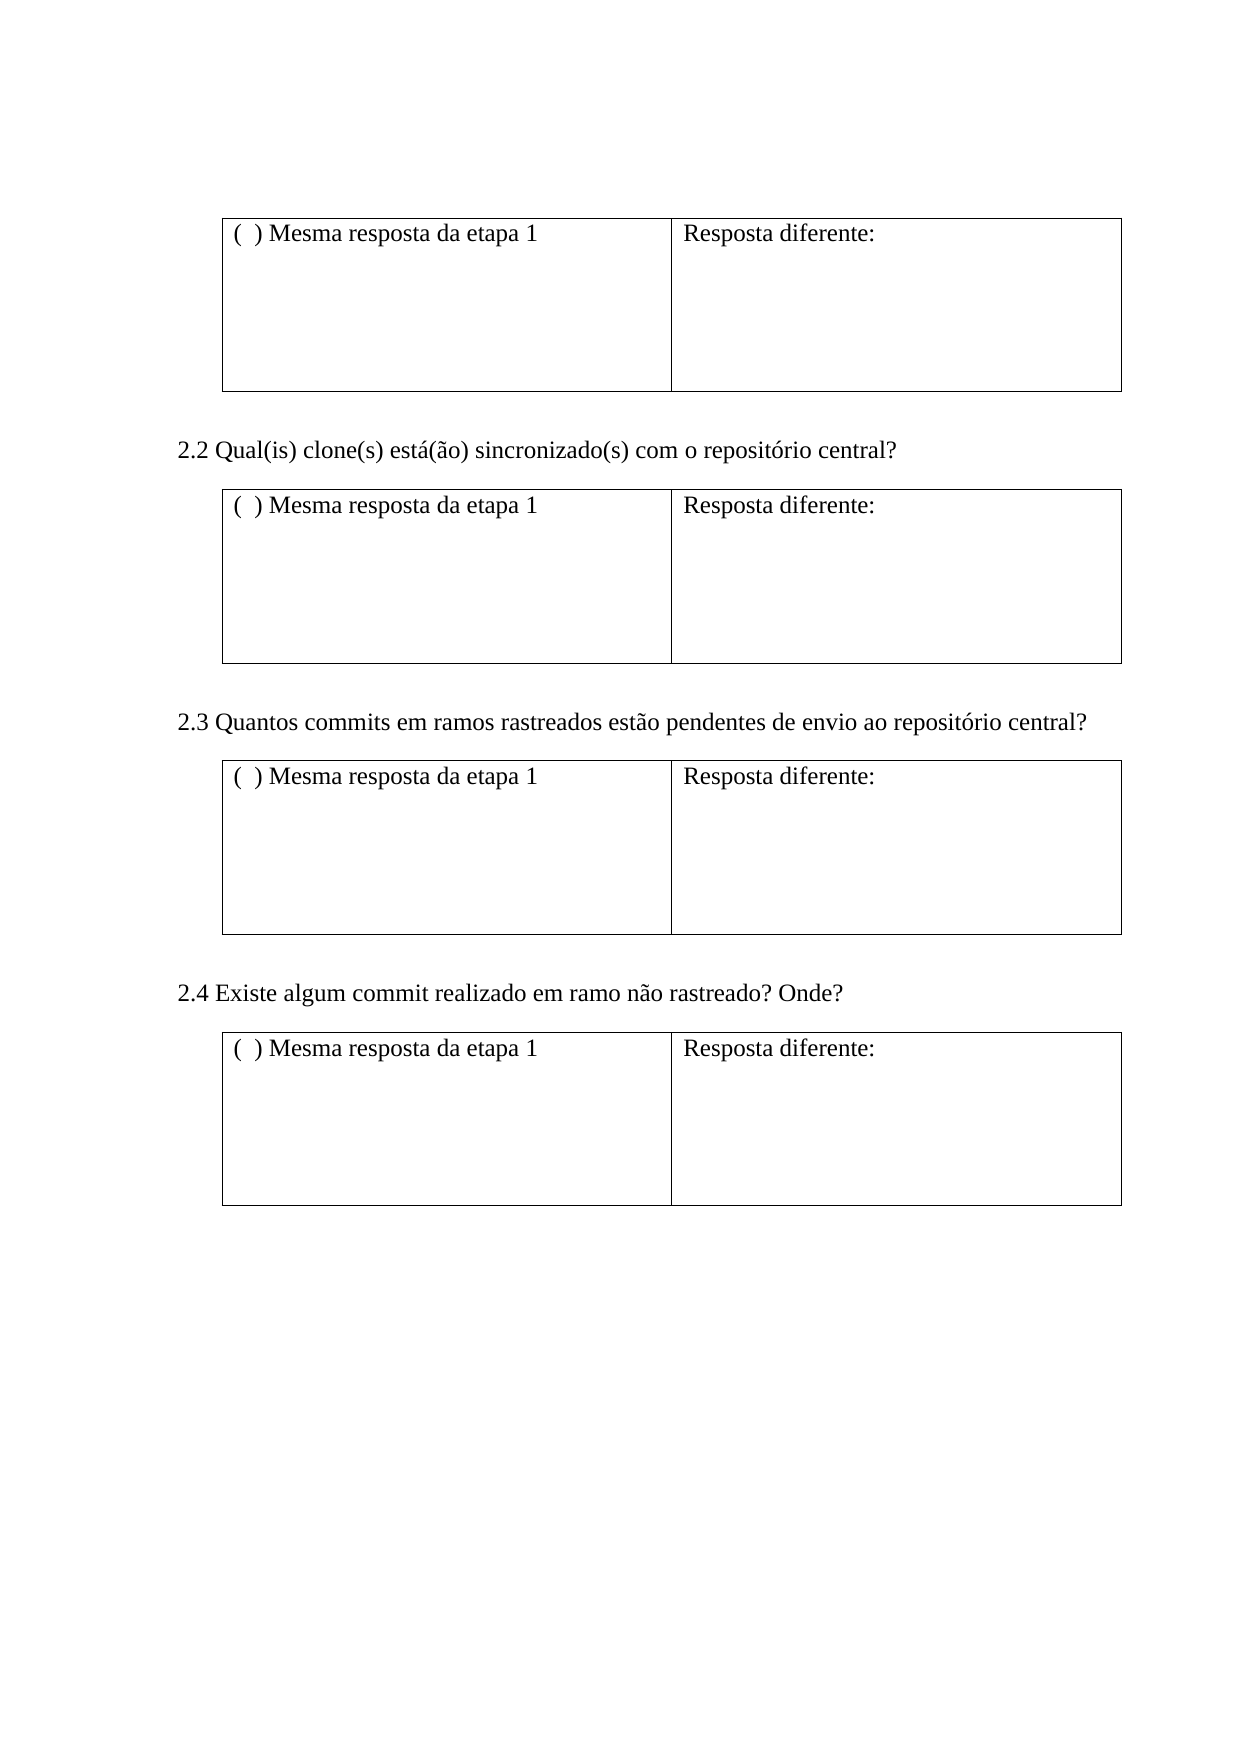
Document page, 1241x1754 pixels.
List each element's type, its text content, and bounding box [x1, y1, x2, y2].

table_header Resposta diferente: [672, 219, 1121, 391]
table_header ( ) Mesma resposta da etapa 1 [223, 761, 671, 934]
list Quantos commits em ramos rastreados estão pendentes de envio ao repositório central? [177, 707, 1122, 735]
table_header Resposta diferente: [672, 761, 1121, 934]
table_header Resposta diferente: [672, 490, 1121, 662]
list Existe algum commit realizado em ramo não rastreado? Onde? [177, 978, 1122, 1007]
table_header ( ) Mesma resposta da etapa 1 [223, 1033, 671, 1205]
table_header ( ) Mesma resposta da etapa 1 [223, 490, 671, 662]
table_header Resposta diferente: [672, 1033, 1121, 1205]
list Qual(is) clone(s) está(ão) sincronizado(s) com o repositório central? [177, 435, 1122, 464]
table_header ( ) Mesma resposta da etapa 1 [223, 219, 671, 391]
